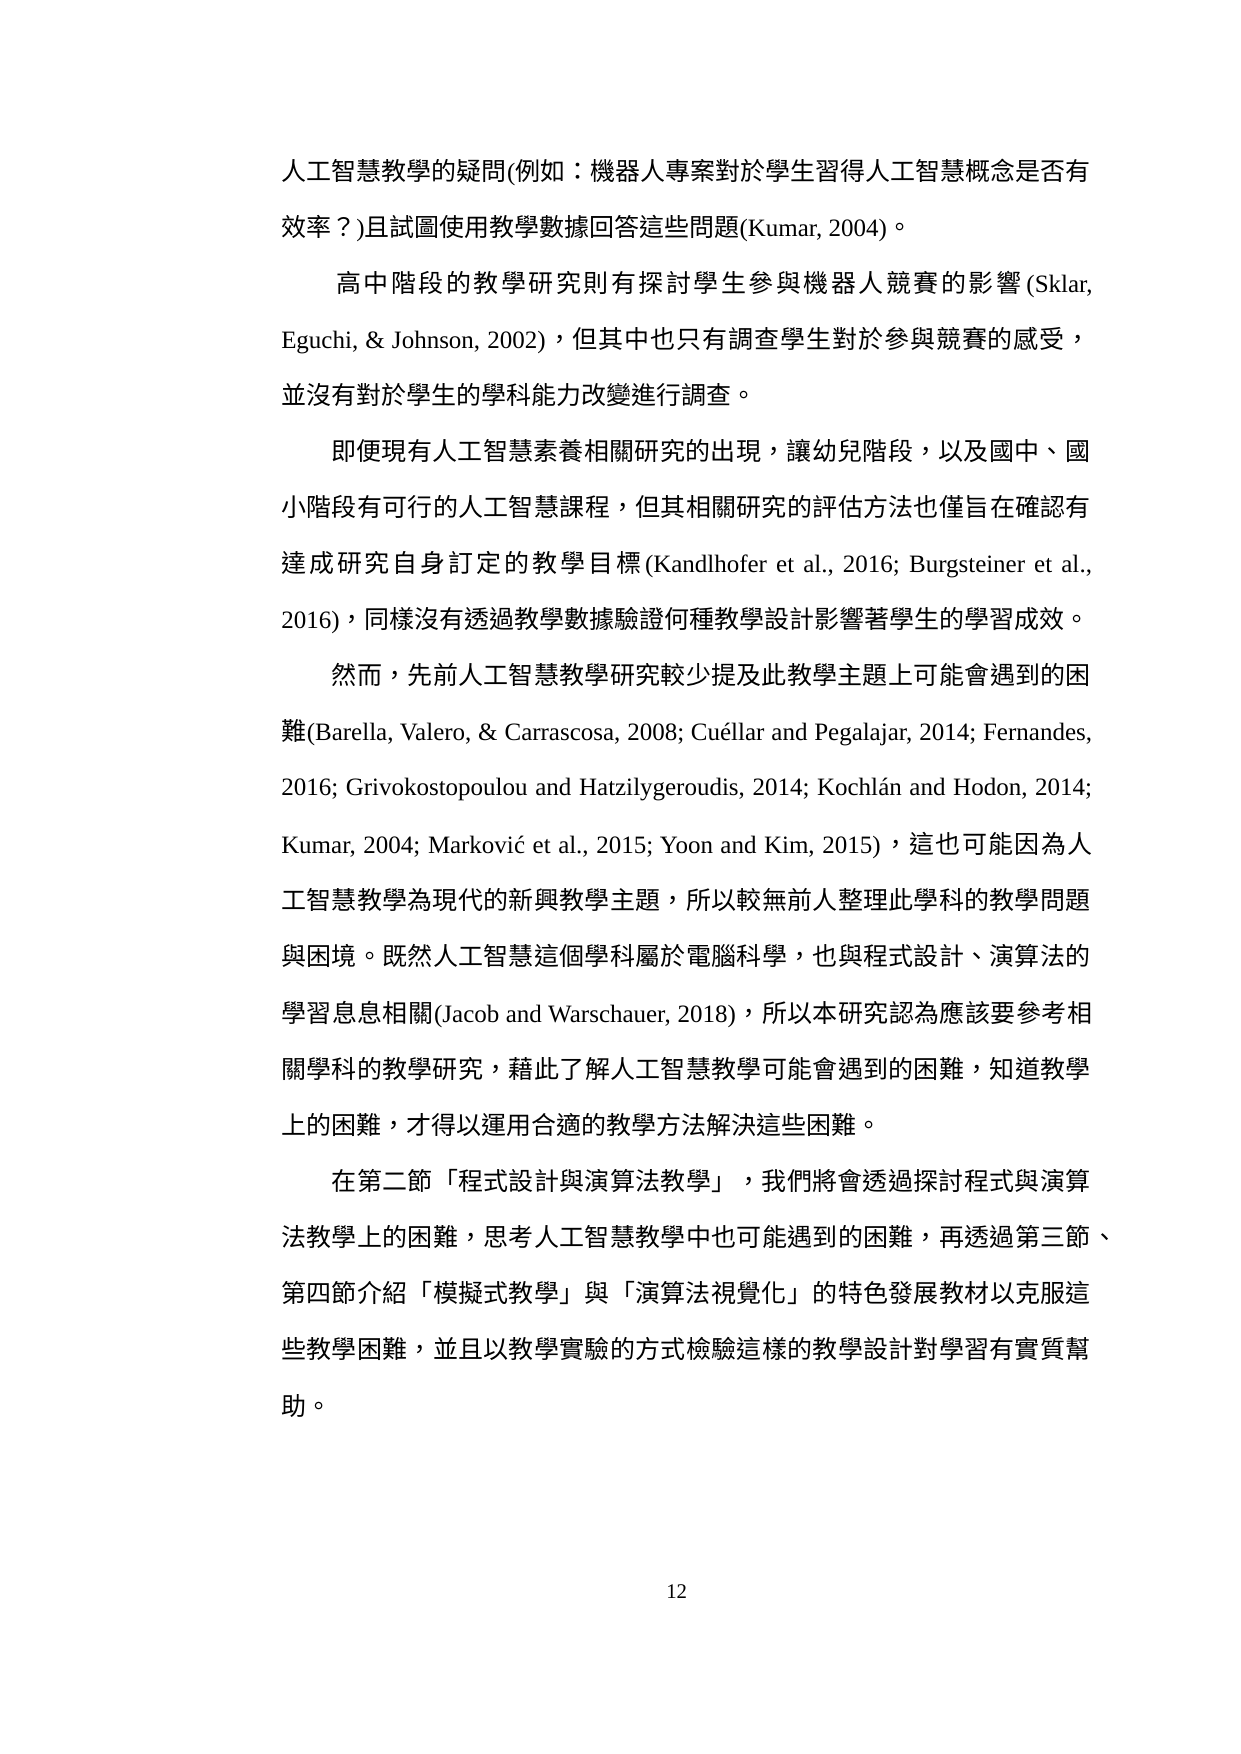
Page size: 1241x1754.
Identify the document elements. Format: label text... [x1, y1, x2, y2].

text 即便現有人工智慧素養相關研究的出現，讓幼兒階段，以及國中、國小階段有可行的人工智慧課程，但其相關研究的評估方法也僅旨在確認有達成研究自身訂定的教學目標(Kandlhofer et al., 2016; Burgsteiner et al., 2016)，同樣沒有透過教學數據驗證何種教學設計影響著學生的學習成效。 [281, 431, 1092, 637]
text 高中階段的教學研究則有探討學生參與機器人競賽的影響(Sklar, Eguchi, & Johnson, 2002)，但其中也只有調查學生對於參與競賽的感受，並沒有對於學生的學科能力改變進行調查。 [281, 262, 1092, 412]
text 在第二節「程式設計與演算法教學」，我們將會透過探討程式與演算法教學上的困難，思考人工智慧教學中也可能遇到的困難，再透過第三節、第四節介紹「模擬式教學」與「演算法視覺化」的特色發展教材以克服這些教學困難，並且以教學實驗的方式檢驗這樣的教學設計對學習有實質幫助。 [281, 1161, 1092, 1423]
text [281, 151, 1092, 244]
text 然而，先前人工智慧教學研究較少提及此教學主題上可能會遇到的困難(Barella, Valero, & Carrascosa, 2008; Cuéllar and Pegalajar, 2014; Fernandes, 2016; Grivokostopoulou and Hatzilygeroudis, 2014; Kochlán and Hodon, 2014; Kumar, 2004; Marković et al., 2015; Yoon and Kim, 2015)，這也可能因為人工智慧教學為現代的新興教學主題，所以較無前人整理此學科的教學問題與困境。既然人工智慧這個學科屬於電腦科學，也與程式設計、演算法的學習息息相關(Jacob and Warschauer, 2018)，所以本研究認為應該要參考相關學科的教學研究，藉此了解人工智慧教學可能會遇到的困難，知道教學上的困難，才得以運用合適的教學方法解決這些困難。 [281, 655, 1092, 1142]
